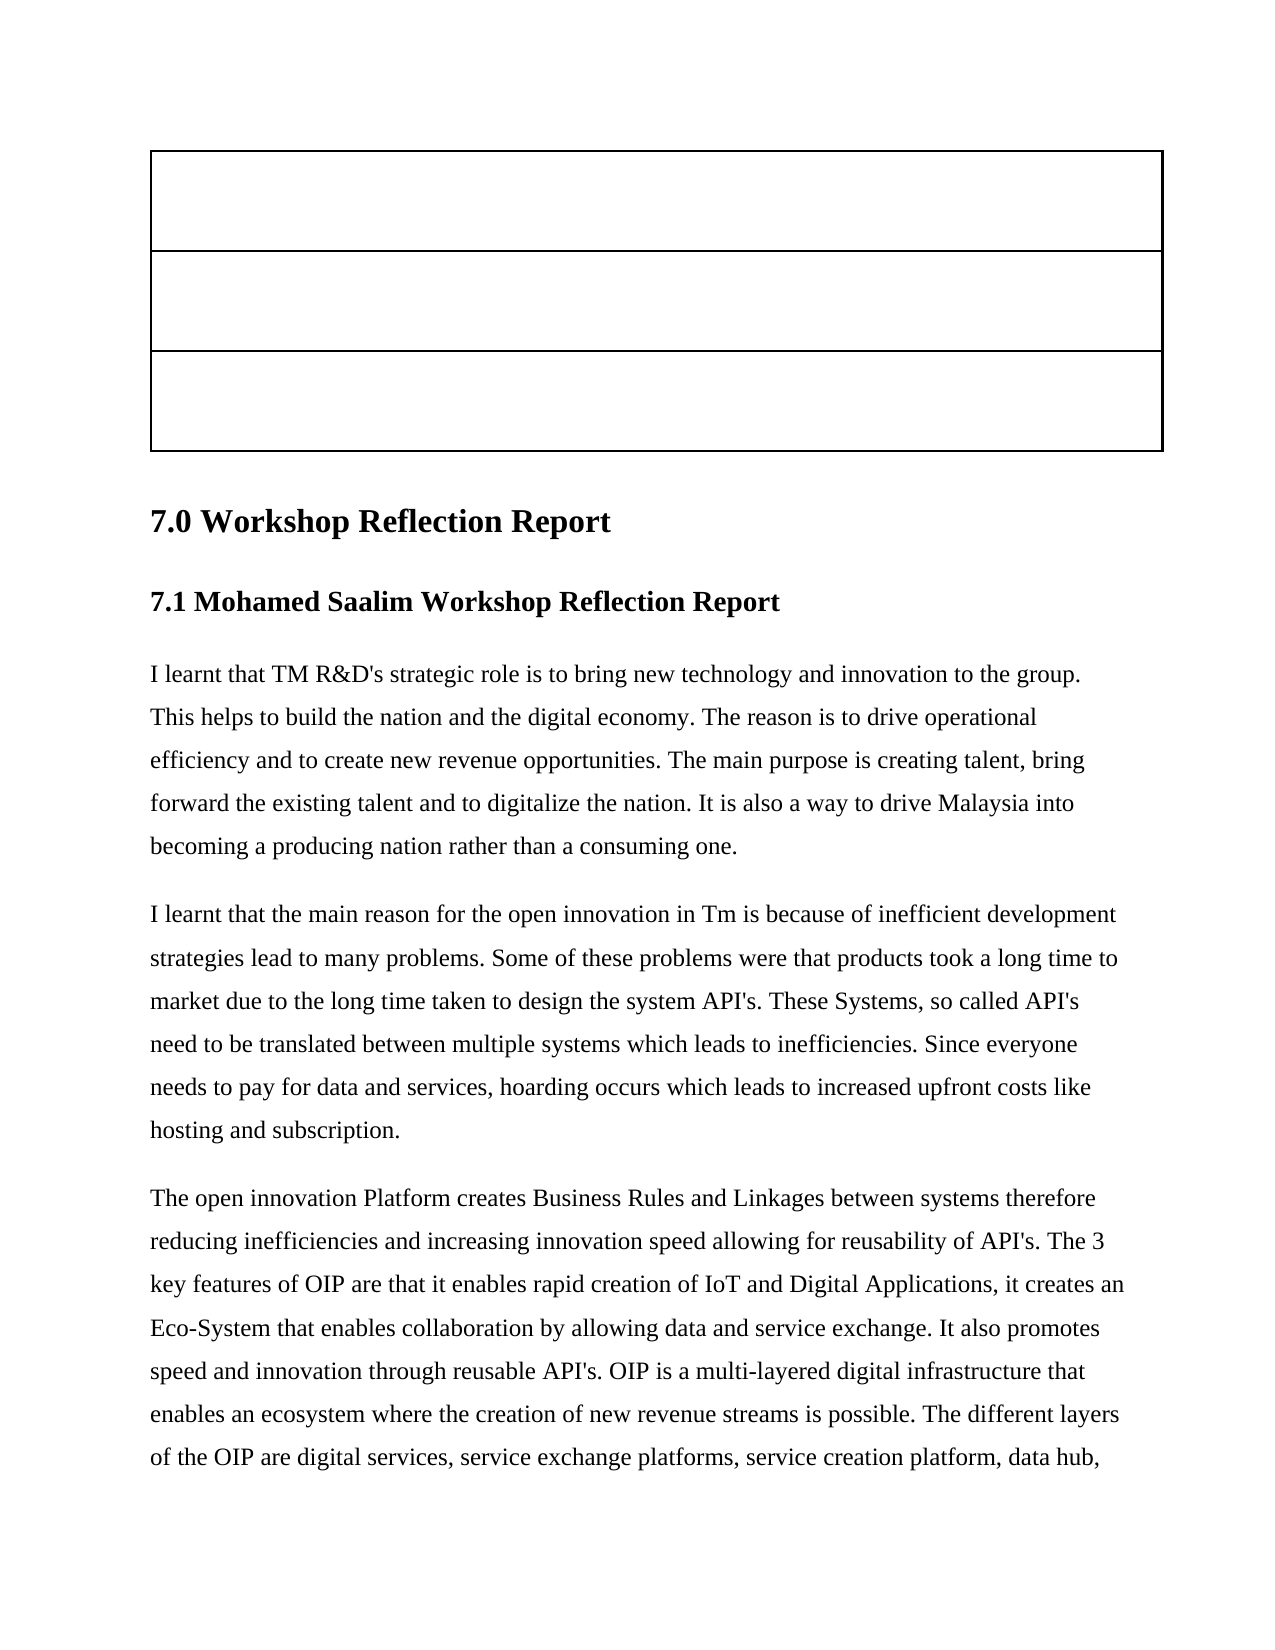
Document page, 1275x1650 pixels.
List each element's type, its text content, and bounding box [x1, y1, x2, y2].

text I learnt that TM R&D's strategic role is to bring new technology and innovation to the group. This helps to build the nation and the digital economy. The reason is to drive operational efficiency and to create new revenue opportunities. The main purpose is creating talent, bring forward the existing talent and to digitalize the nation. It is also a way to drive Malaysia into becoming a producing nation rather than a consuming one. [150, 659, 1125, 860]
subtitle 7.1 Mohamed Saalim Workshop Reflection Report [150, 584, 1125, 617]
subtitle 7.0 Workshop Reflection Report [150, 501, 1125, 539]
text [150, 1183, 1125, 1471]
table_cell [152, 352, 1161, 450]
table_cell [152, 252, 1161, 350]
table_cell [152, 152, 1161, 250]
text I learnt that the main reason for the open innovation in Tm is because of inefficient development strategies lead to many problems. Some of these problems were that products took a long time to market due to the long time taken to design the system API's. These Systems, so called API's need to be translated between multiple systems which leads to inefficiencies. Since everyone needs to pay for data and services, hoarding occurs which leads to increased upfront costs like hosting and subscription. [150, 899, 1125, 1144]
